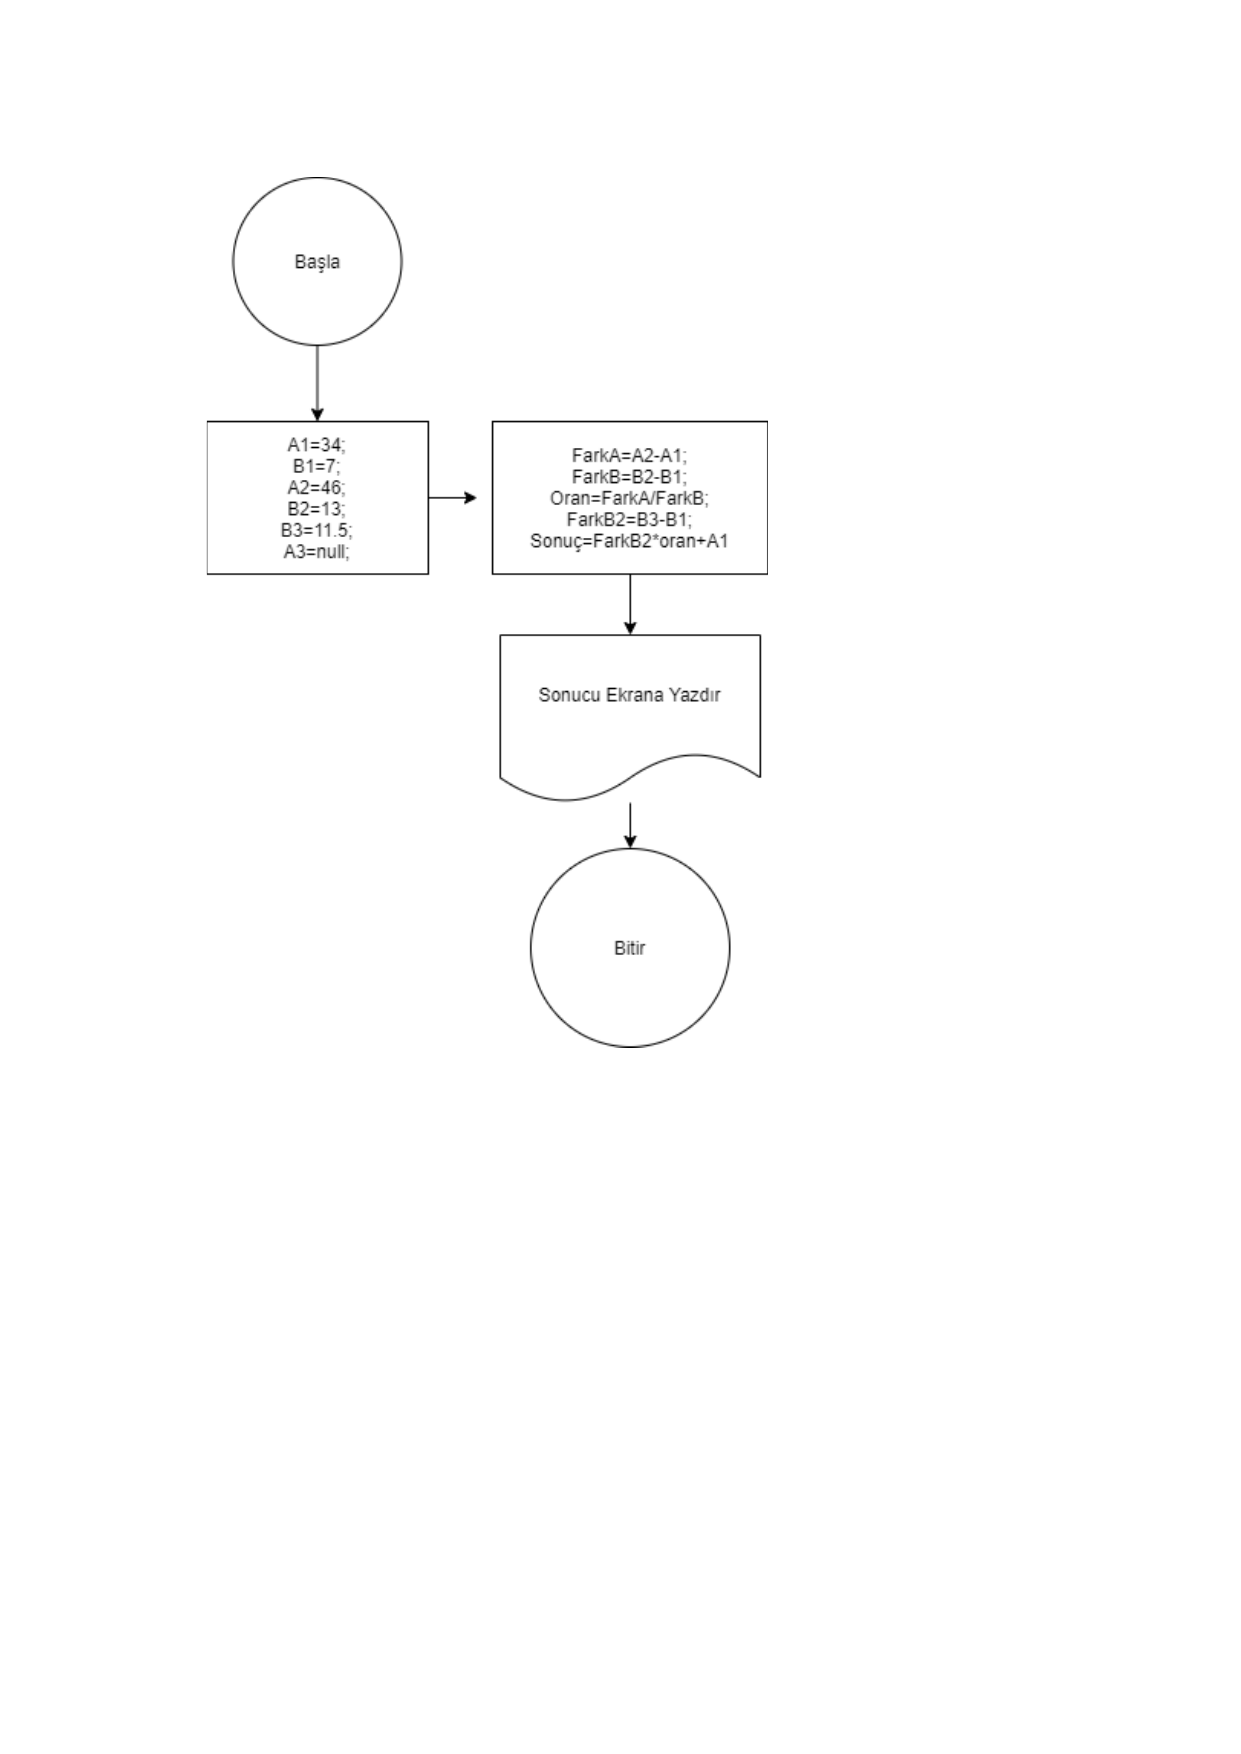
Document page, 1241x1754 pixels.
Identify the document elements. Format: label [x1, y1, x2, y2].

picture [206, 177, 768, 1048]
